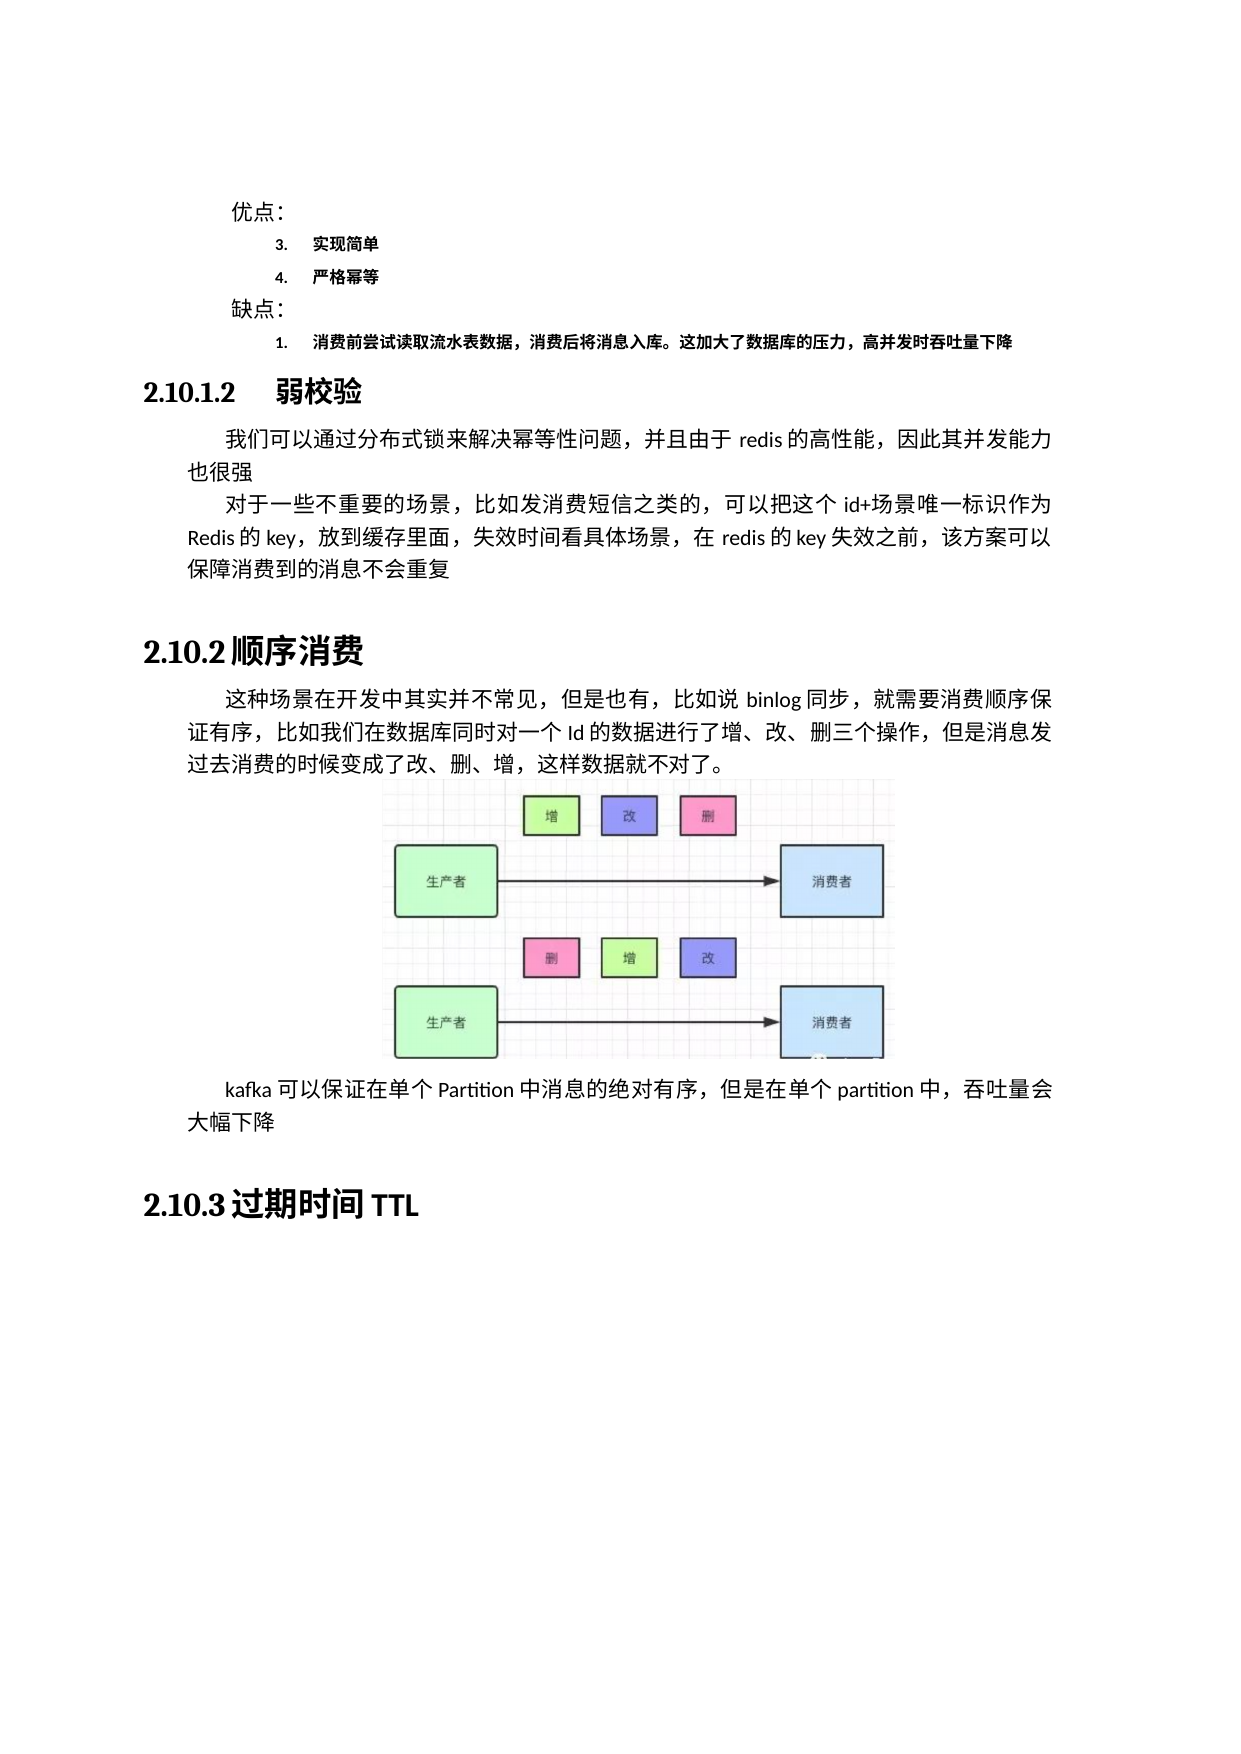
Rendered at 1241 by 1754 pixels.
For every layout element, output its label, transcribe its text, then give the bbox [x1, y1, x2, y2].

text 对于一些不重要的场景，比如发消费短信之类的，可以把这个id+场景唯一标识作为Redis的key，放到缓存里面，失效时间看具体场景，在redis的key失效之前，该方案可以保障消费到的消息不会重复 [187, 487, 1053, 584]
text 缺点： [187, 292, 1053, 324]
picture [382, 779, 895, 1059]
text kafka可以保证在单个Partition中消息的绝对有序，但是在单个partition中，吞吐量会大幅下降 [187, 1072, 1053, 1137]
text 这种场景在开发中其实并不常见，但是也有，比如说binlog同步，就需要消费顺序保证有序，比如我们在数据库同时对一个Id的数据进行了增、改、删三个操作，但是消息发过去消费的时候变成了改、删、增，这样数据就不对了。 [187, 682, 1053, 779]
text 我们可以通过分布式锁来解决幂等性问题，并且由于redis的高性能，因此其并发能力也很强 [187, 422, 1053, 487]
text 过期时间TTL [143, 1169, 1053, 1234]
list 消费前尝试读取流水表数据，消费后将消息入库。这加大了数据库的压力，高并发时吞吐量下降 [275, 324, 1053, 357]
text 顺序消费 [143, 617, 1053, 682]
list 严格幂等 [275, 259, 1053, 292]
list 实现简单 [275, 227, 1053, 259]
text 弱校验 [143, 357, 1053, 422]
text 优点： [187, 194, 1053, 227]
